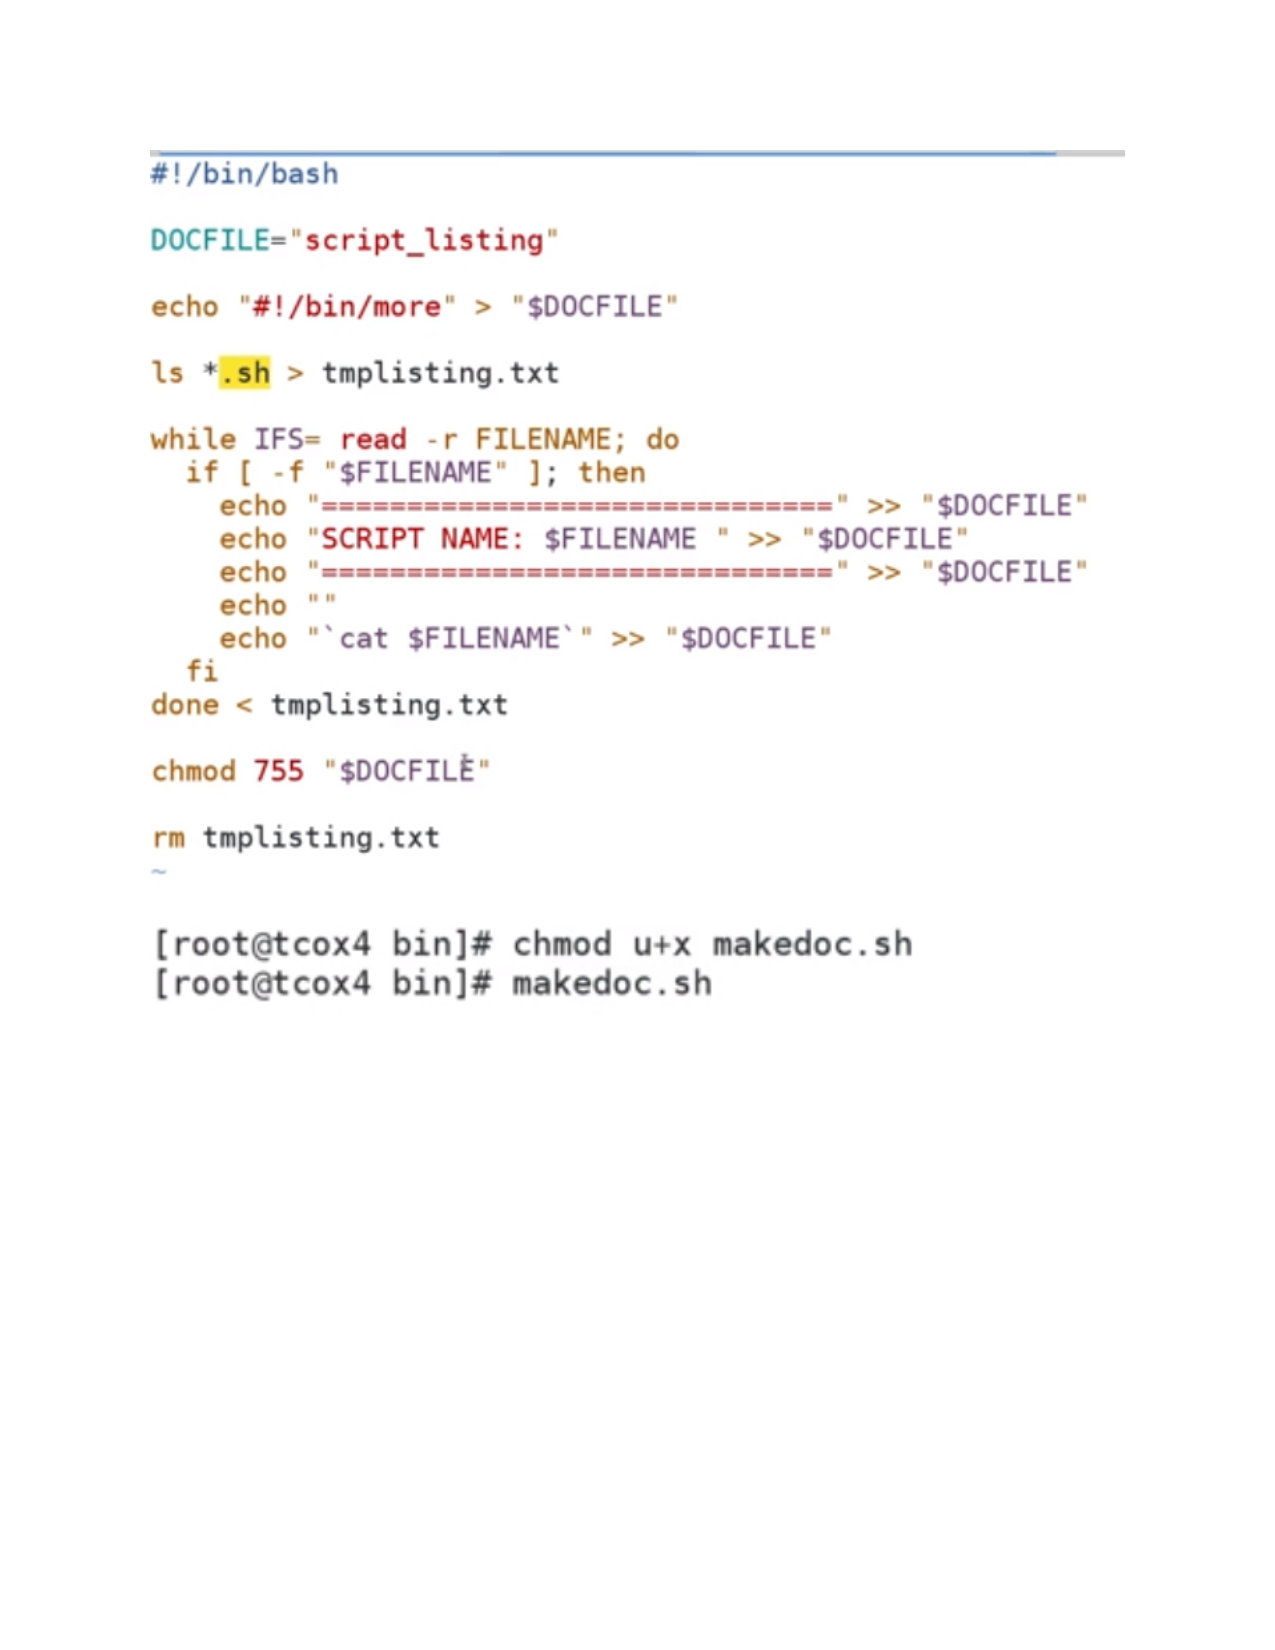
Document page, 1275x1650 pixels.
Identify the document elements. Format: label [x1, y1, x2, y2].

picture [150, 150, 1125, 897]
picture [150, 926, 968, 1047]
